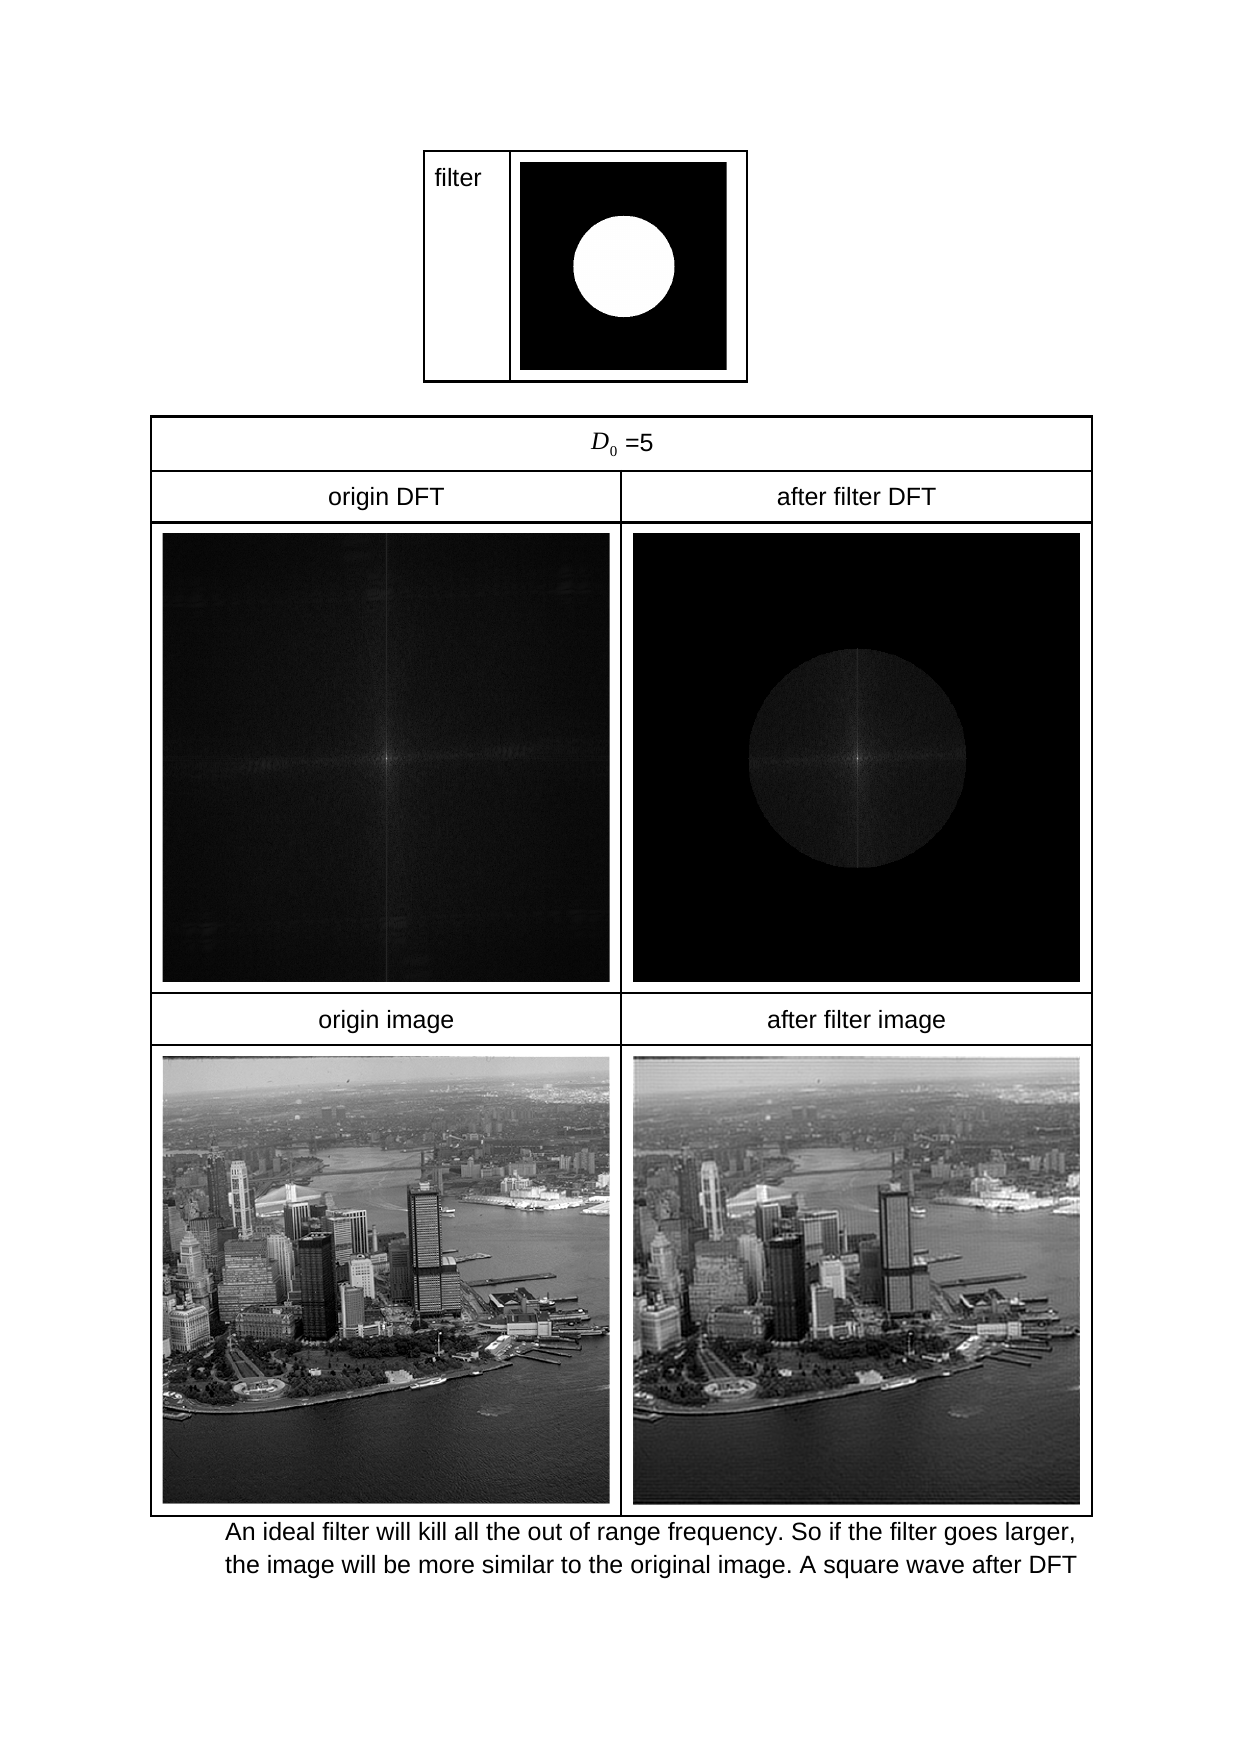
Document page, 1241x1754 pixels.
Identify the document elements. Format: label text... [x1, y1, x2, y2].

picture [162, 1056, 610, 1504]
table_cell [152, 1046, 620, 1515]
table_cell [622, 524, 1091, 992]
table_cell [622, 1046, 1091, 1515]
picture [162, 533, 610, 982]
table_header =5 [152, 418, 1091, 470]
table_cell [152, 524, 620, 992]
table_header [511, 152, 746, 380]
table_cell origin image [152, 994, 620, 1044]
picture [520, 162, 727, 370]
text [225, 1517, 1090, 1578]
picture [633, 533, 1080, 982]
table_header filter [425, 152, 509, 380]
table_cell origin DFT [152, 472, 620, 521]
picture [633, 1056, 1080, 1505]
table_cell after filter DFT [622, 472, 1091, 521]
table_cell after filter image [622, 994, 1091, 1044]
